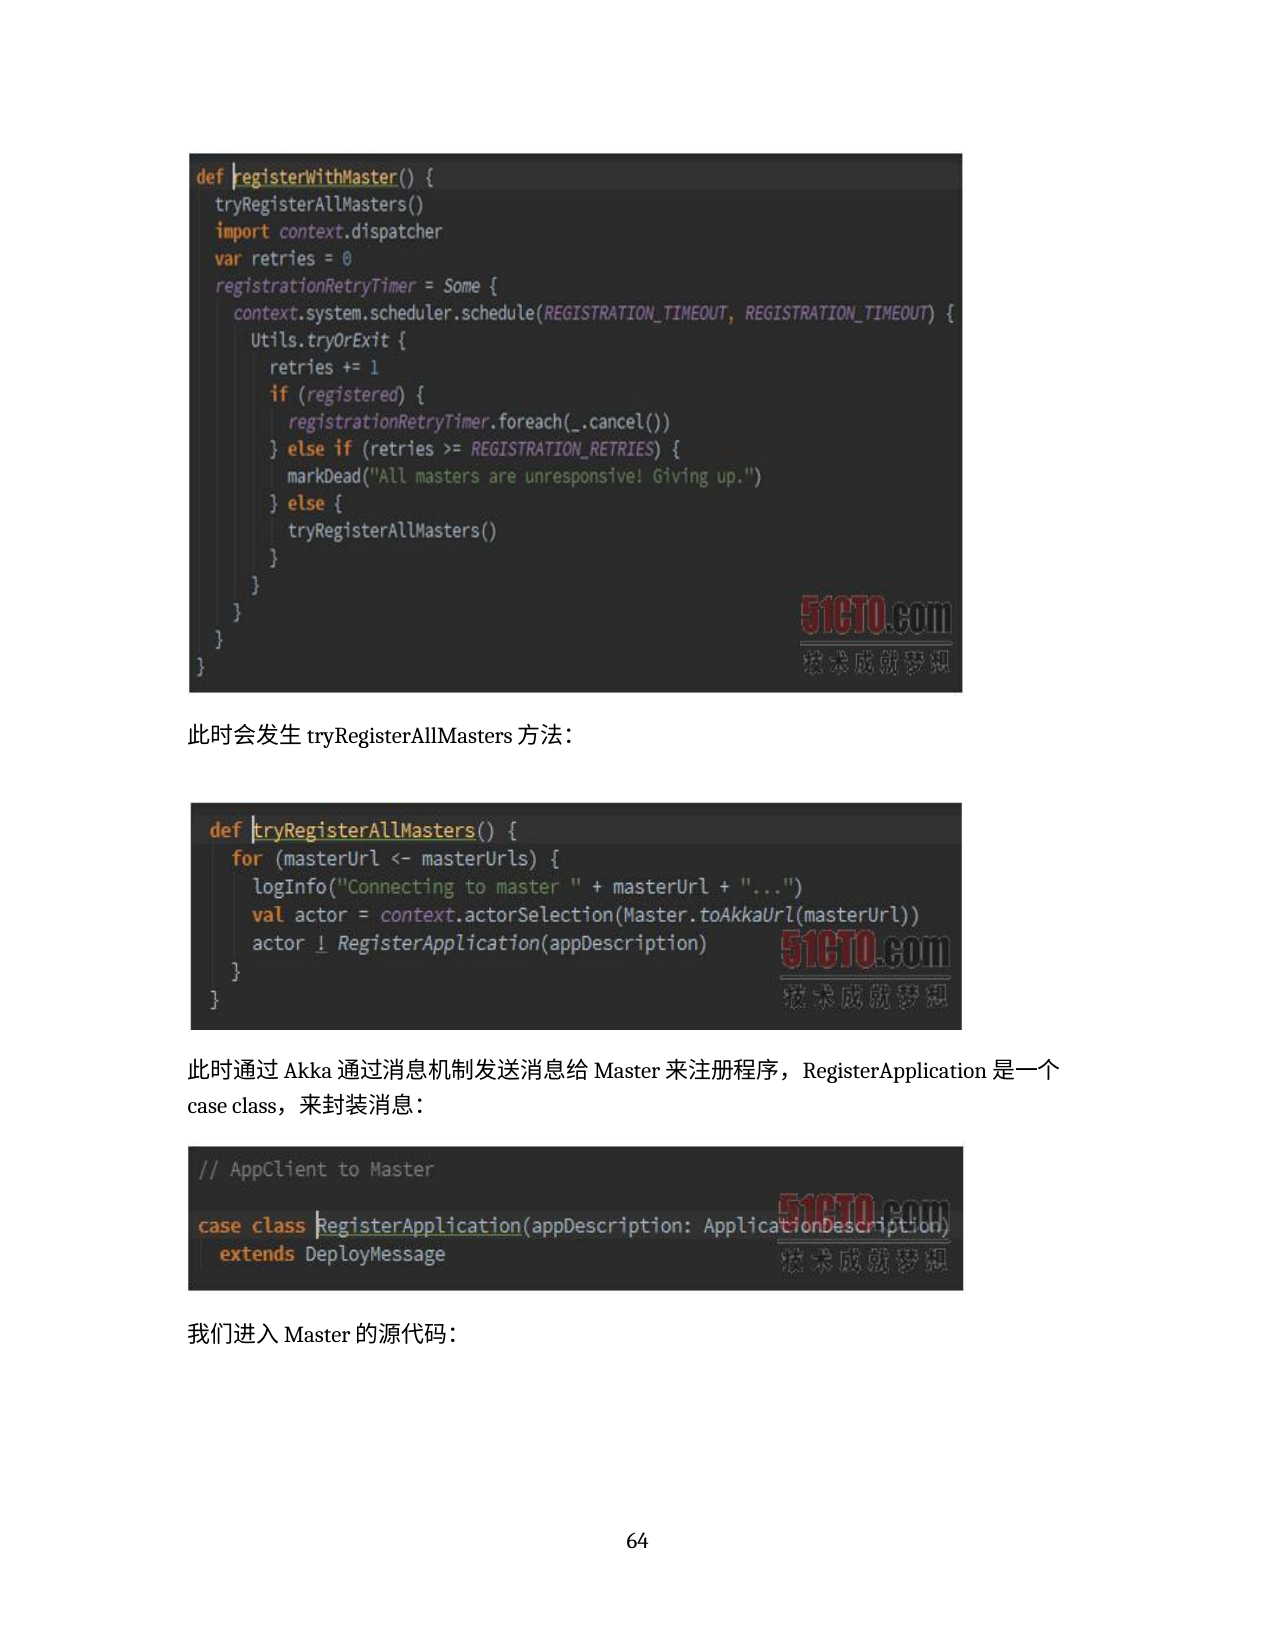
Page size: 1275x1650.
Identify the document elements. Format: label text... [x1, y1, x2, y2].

picture [187, 150, 966, 696]
text 此时通过Akka通过消息机制发送消息给Master来注册程序，RegisterApplication是一个case class，来封装消息： [187, 1052, 1087, 1120]
text 我们进入Master的源代码： [187, 1316, 1087, 1349]
picture [187, 800, 966, 1030]
picture [187, 1142, 966, 1294]
text 此时会发生tryRegisterAllMasters方法： [187, 717, 1087, 778]
